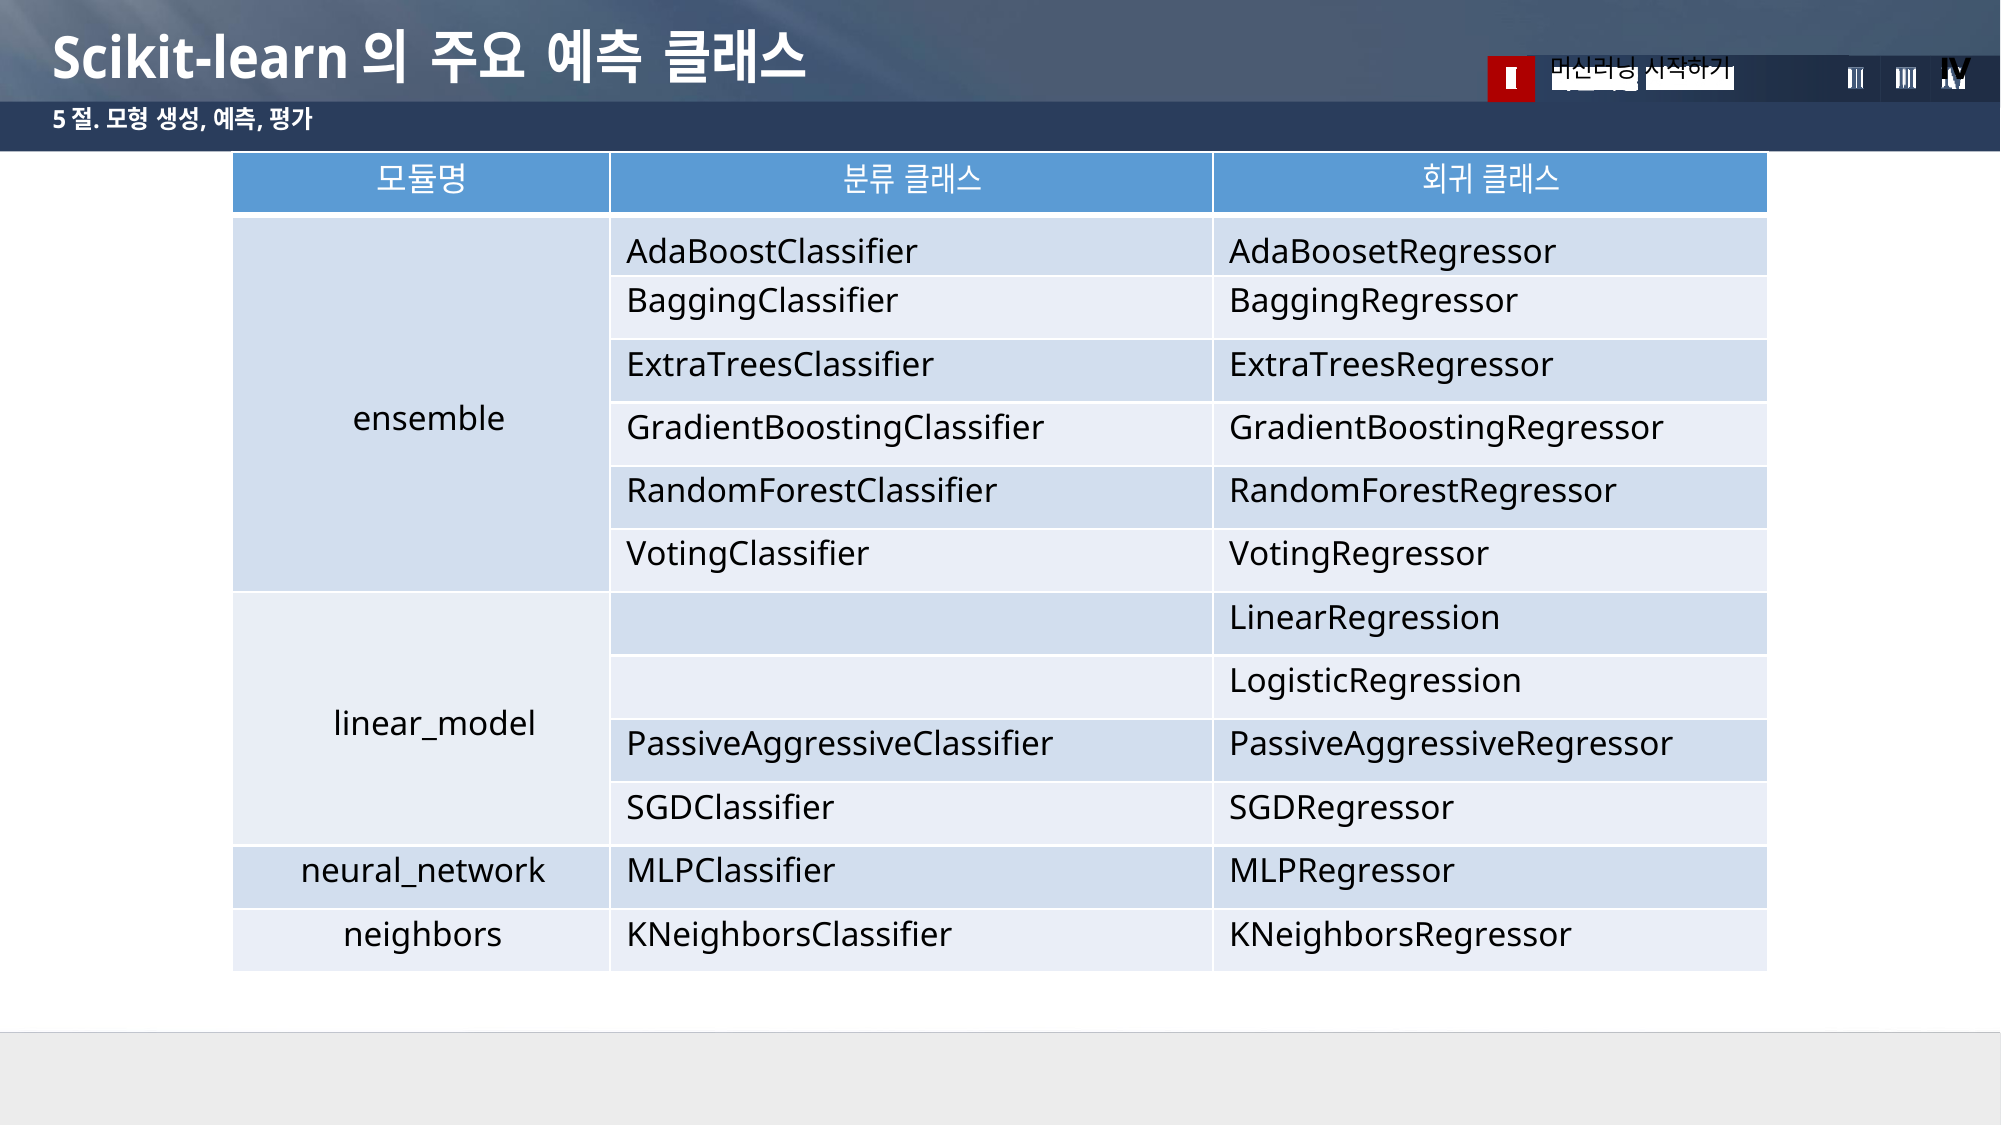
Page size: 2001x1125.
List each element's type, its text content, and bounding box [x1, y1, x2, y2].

table_cell AdaBoostClassifier [611, 218, 1212, 275]
table_cell GradientBoostingRegressor [1214, 404, 1767, 465]
table_cell AdaBoosetRegressor [1214, 218, 1767, 275]
table_cell linear_model [233, 593, 609, 844]
table_cell KNeighborsClassifier [611, 910, 1212, 971]
table_header 분류 클래스 [611, 153, 1212, 212]
table_cell [611, 593, 1212, 654]
text Scikit-learn의 주요 예측 클래스 [52, 2, 815, 98]
table_cell VotingRegressor [1214, 530, 1767, 591]
table_cell GradientBoostingClassifier [611, 404, 1212, 465]
picture [1506, 67, 1517, 89]
table_cell MLPClassifier [611, 847, 1212, 908]
table_header 모듈명 [233, 153, 609, 212]
table_cell neighbors [233, 910, 609, 971]
table_header 회귀 클래스 [1214, 153, 1767, 212]
table_cell neural_network [233, 847, 609, 908]
table_cell LinearRegression [1214, 593, 1767, 654]
table_cell LogisticRegression [1214, 657, 1767, 718]
table_cell [611, 657, 1212, 718]
text 머신러닝 시작하기 Ⅳ [1550, 46, 2000, 88]
table_cell RandomForestClassifier [611, 467, 1212, 528]
table_cell BaggingRegressor [1214, 277, 1767, 338]
table_cell RandomForestRegressor [1214, 467, 1767, 528]
table_cell SGDClassifier [611, 783, 1212, 844]
text 5절. 모형 생성, 예측, 평가 [52, 99, 815, 136]
table_cell ExtraTreesRegressor [1214, 340, 1767, 401]
table_cell VotingClassifier [611, 530, 1212, 591]
table_cell BaggingClassifier [611, 277, 1212, 338]
table_cell PassiveAggressiveRegressor [1214, 720, 1767, 781]
table_cell MLPRegressor [1214, 847, 1767, 908]
table_cell SGDRegressor [1214, 783, 1767, 844]
table_cell PassiveAggressiveClassifier [611, 720, 1212, 781]
table_cell ensemble [233, 218, 609, 591]
picture [0, 0, 2001, 1125]
table_cell ExtraTreesClassifier [611, 340, 1212, 401]
table_cell KNeighborsRegressor [1214, 910, 1767, 971]
